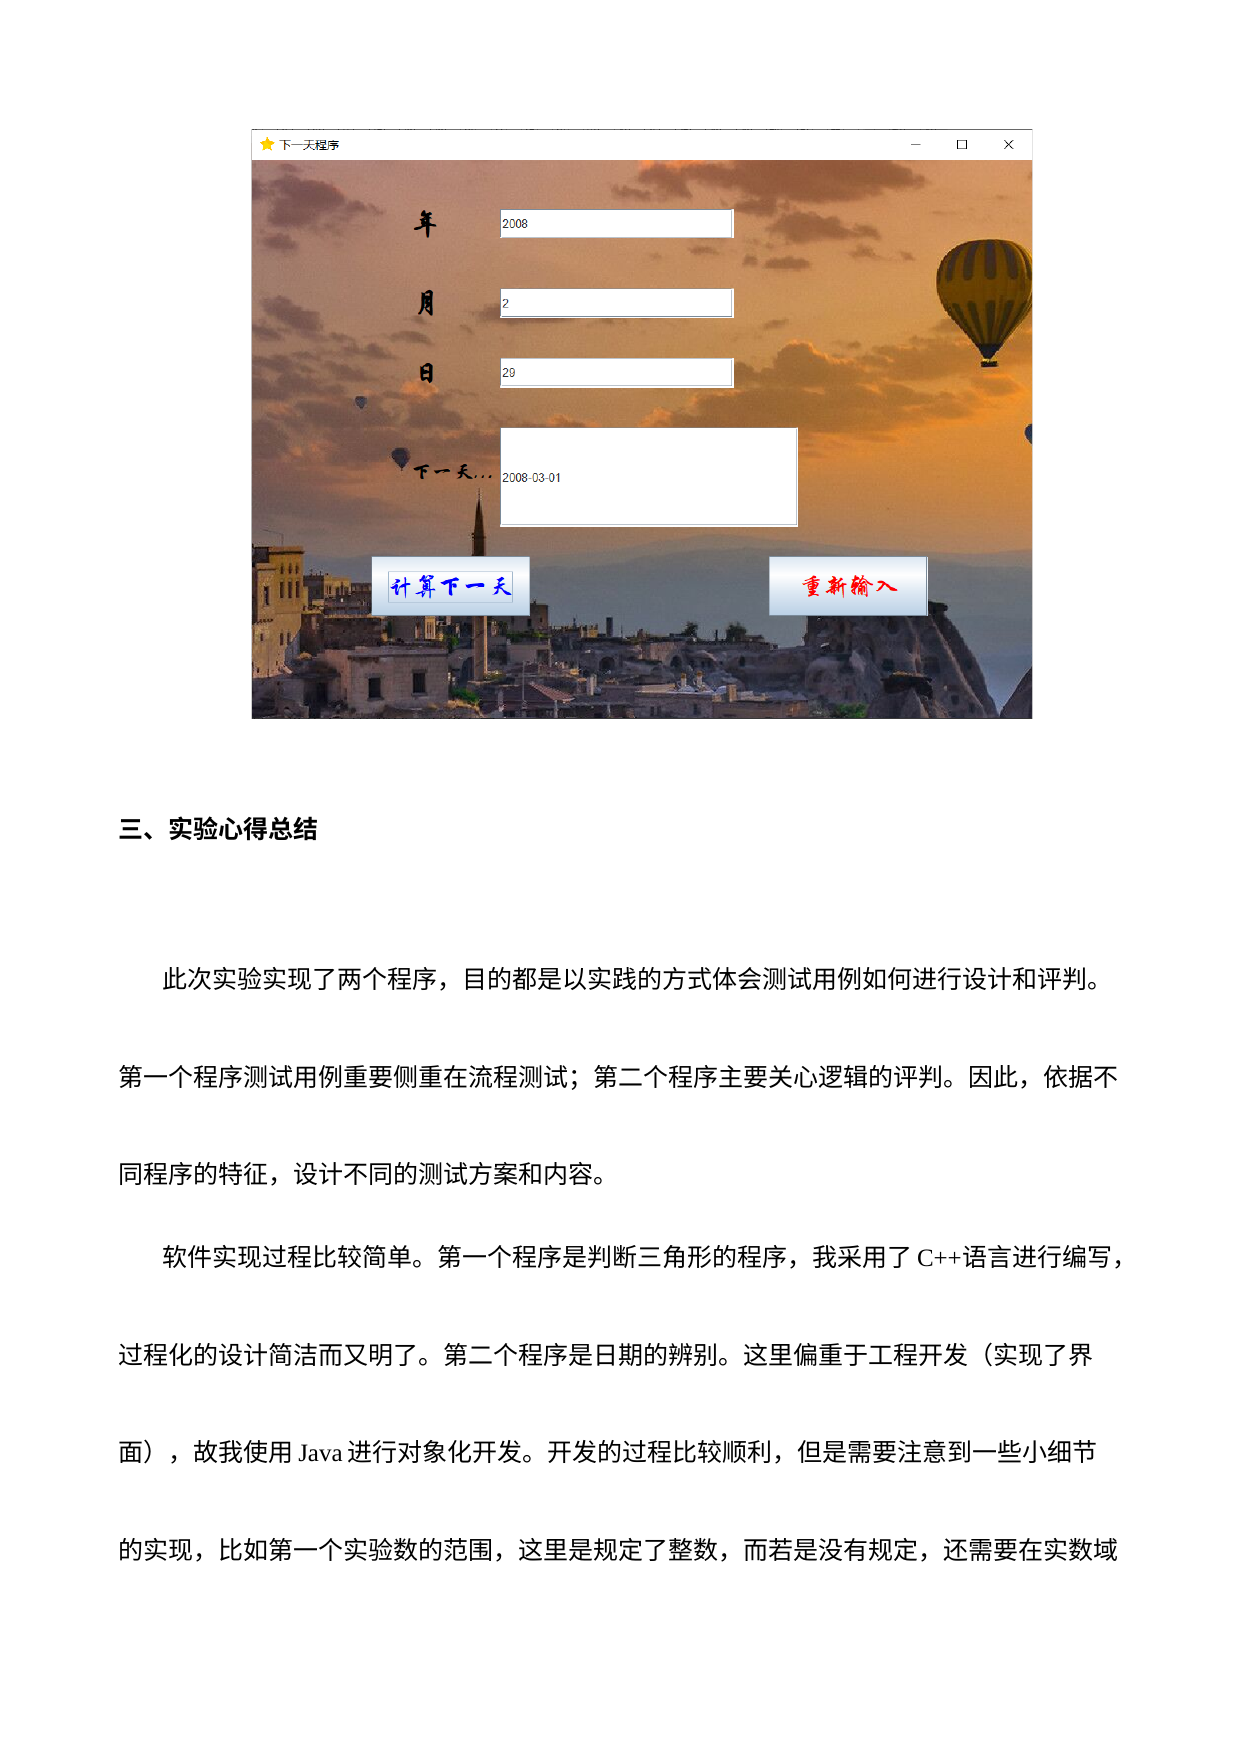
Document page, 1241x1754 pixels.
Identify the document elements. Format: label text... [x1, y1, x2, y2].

subtitle 三、实验心得总结 [118, 795, 1122, 860]
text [118, 1223, 1122, 1581]
text 此次实验实现了两个程序，目的都是以实践的方式体会测试用例如何进行设计和评判。第一个程序测试用例重要侧重在流程测试；第二个程序主要关心逻辑的评判。因此，依据不同程序的特征，设计不同的测试方案和内容。 [118, 945, 1122, 1205]
picture [251, 129, 1033, 719]
